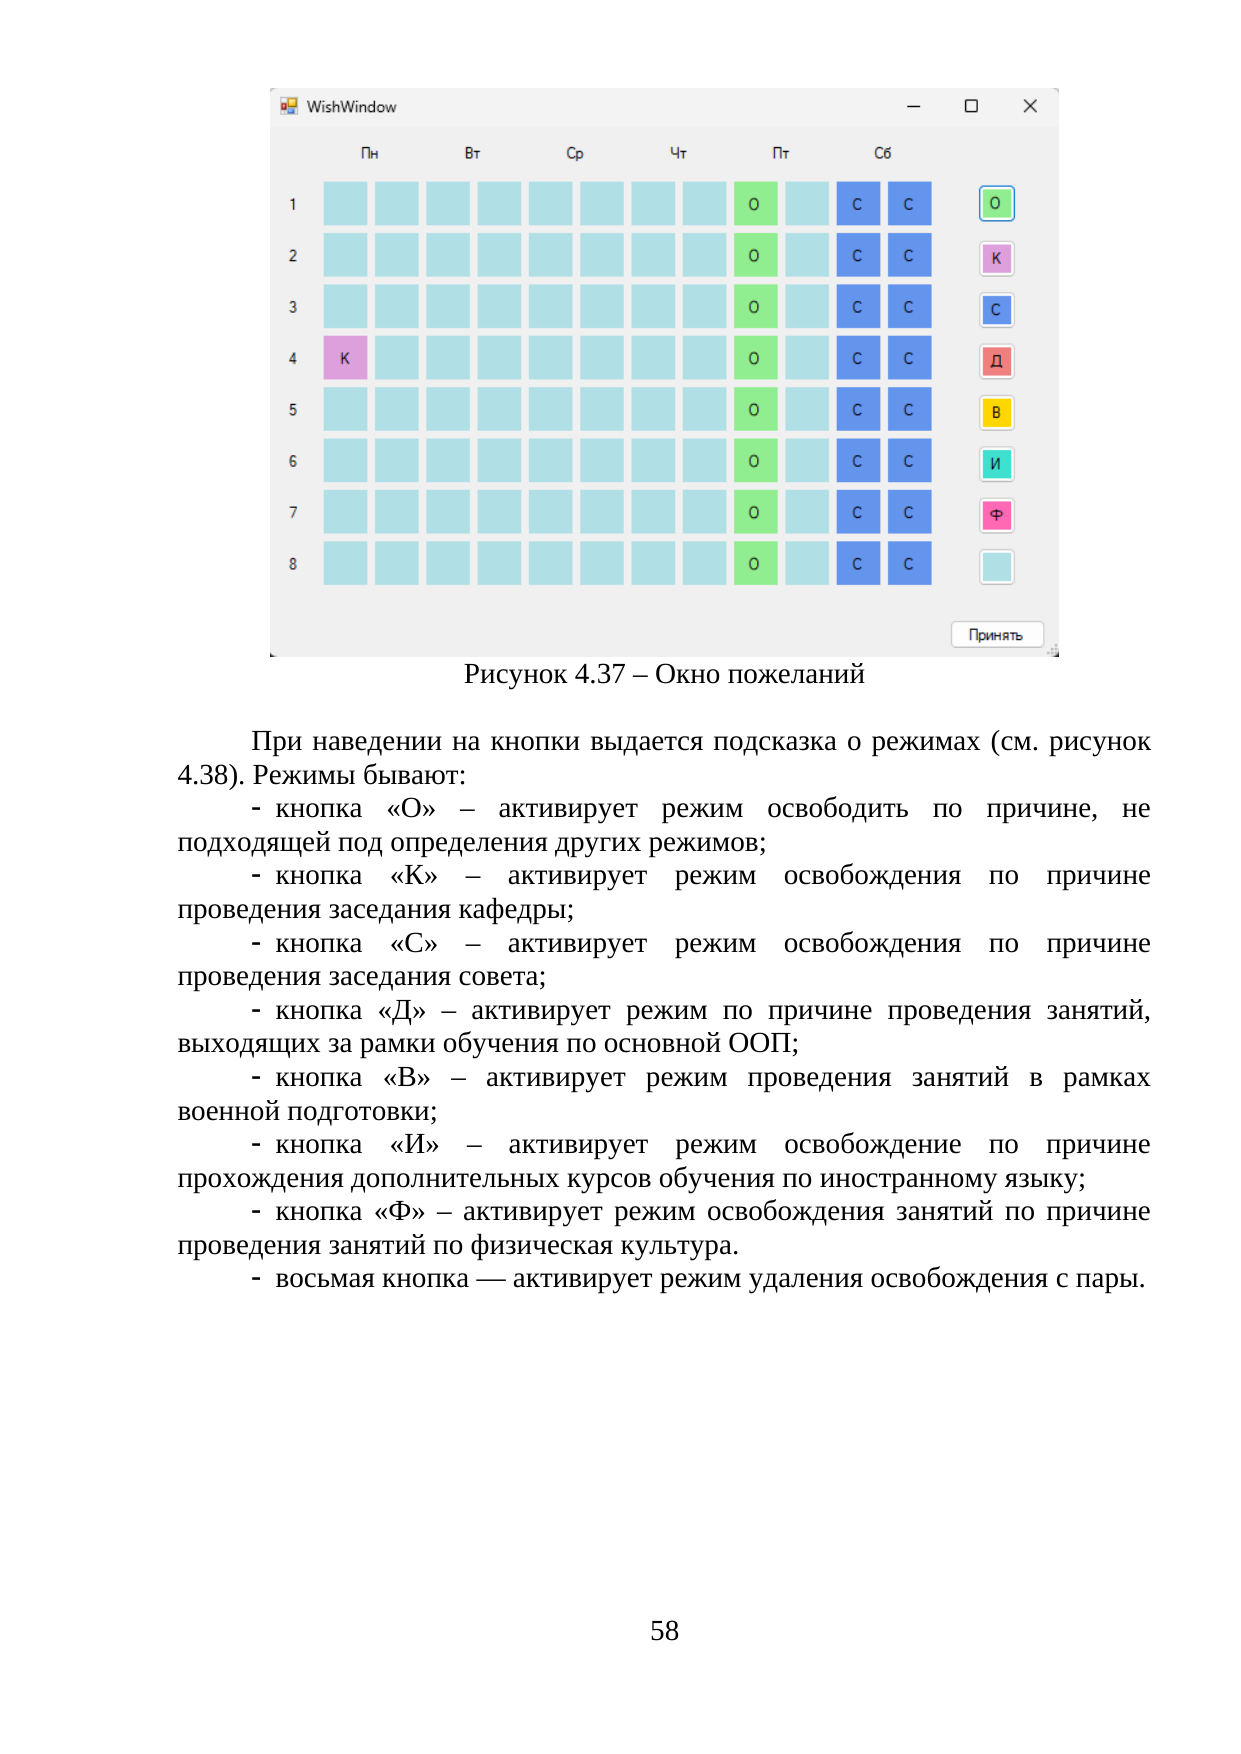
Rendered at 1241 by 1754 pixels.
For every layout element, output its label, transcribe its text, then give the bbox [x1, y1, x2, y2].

list кнопка «К» – активирует режим освобождения по причине проведения заседания кафедры; [177, 857, 1152, 925]
list кнопка «В» – активирует режим проведения занятий в рамках военной подготовки; [177, 1059, 1152, 1126]
list кнопка «О» – активирует режим освободить по причине, не подходящей под определения других режимов; [177, 790, 1152, 857]
list восьмая кнопка — активирует режим удаления освобождения с пары. [177, 1261, 1152, 1294]
text Рисунок 4.37 – Окно пожеланий [177, 656, 1152, 690]
list кнопка «Д» – активирует режим по причине проведения занятий, выходящих за рамки обучения по основной ООП; [177, 992, 1152, 1059]
list кнопка «С» – активирует режим освобождения по причине проведения заседания совета; [177, 925, 1152, 992]
text При наведении на кнопки выдается подсказка о режимах (см. рисунок 4.38). Режимы бывают: [177, 723, 1152, 790]
picture [270, 88, 1059, 657]
list кнопка «Ф» – активирует режим освобождения занятий по причине проведения занятий по физическая культура. [177, 1193, 1152, 1261]
list кнопка «И» – активирует режим освобождение по причине прохождения дополнительных курсов обучения по иностранному языку; [177, 1126, 1152, 1193]
